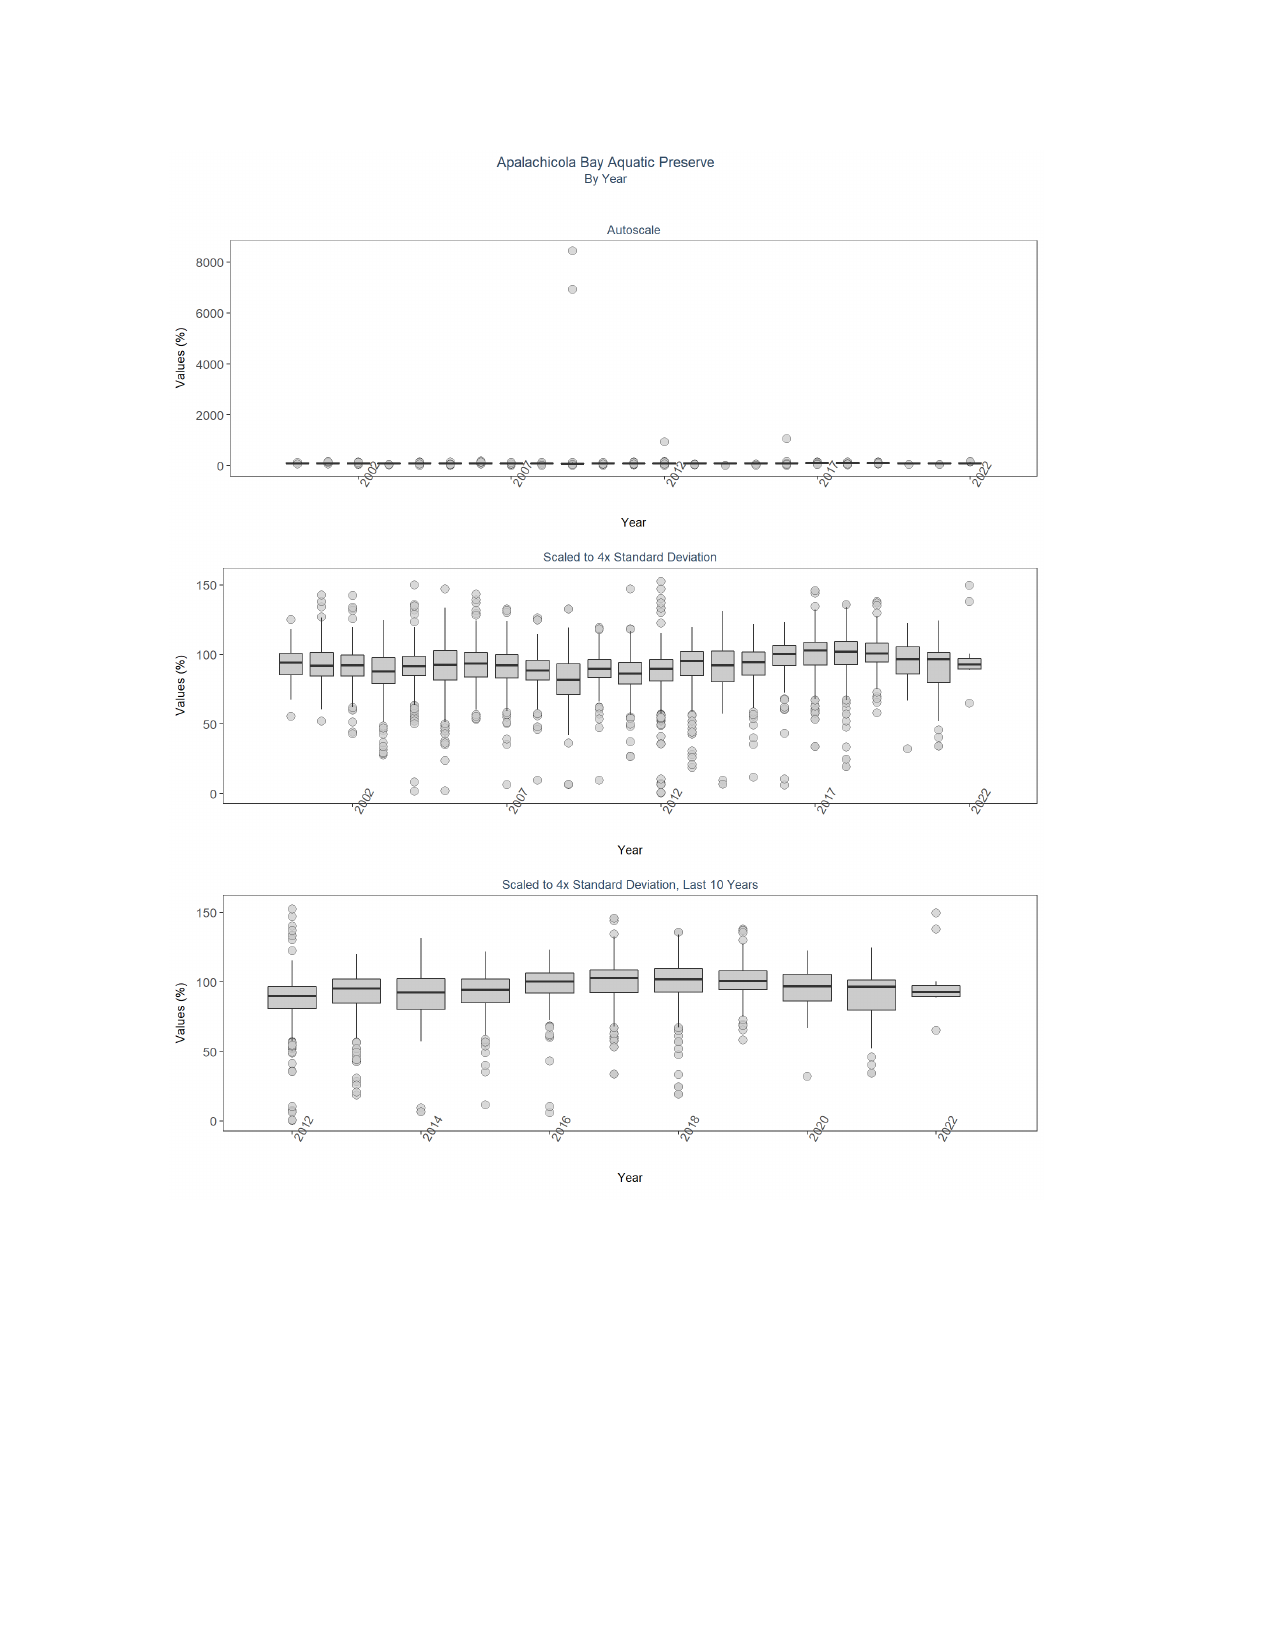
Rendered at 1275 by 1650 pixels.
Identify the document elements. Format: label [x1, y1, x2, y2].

picture [168, 150, 1044, 1200]
